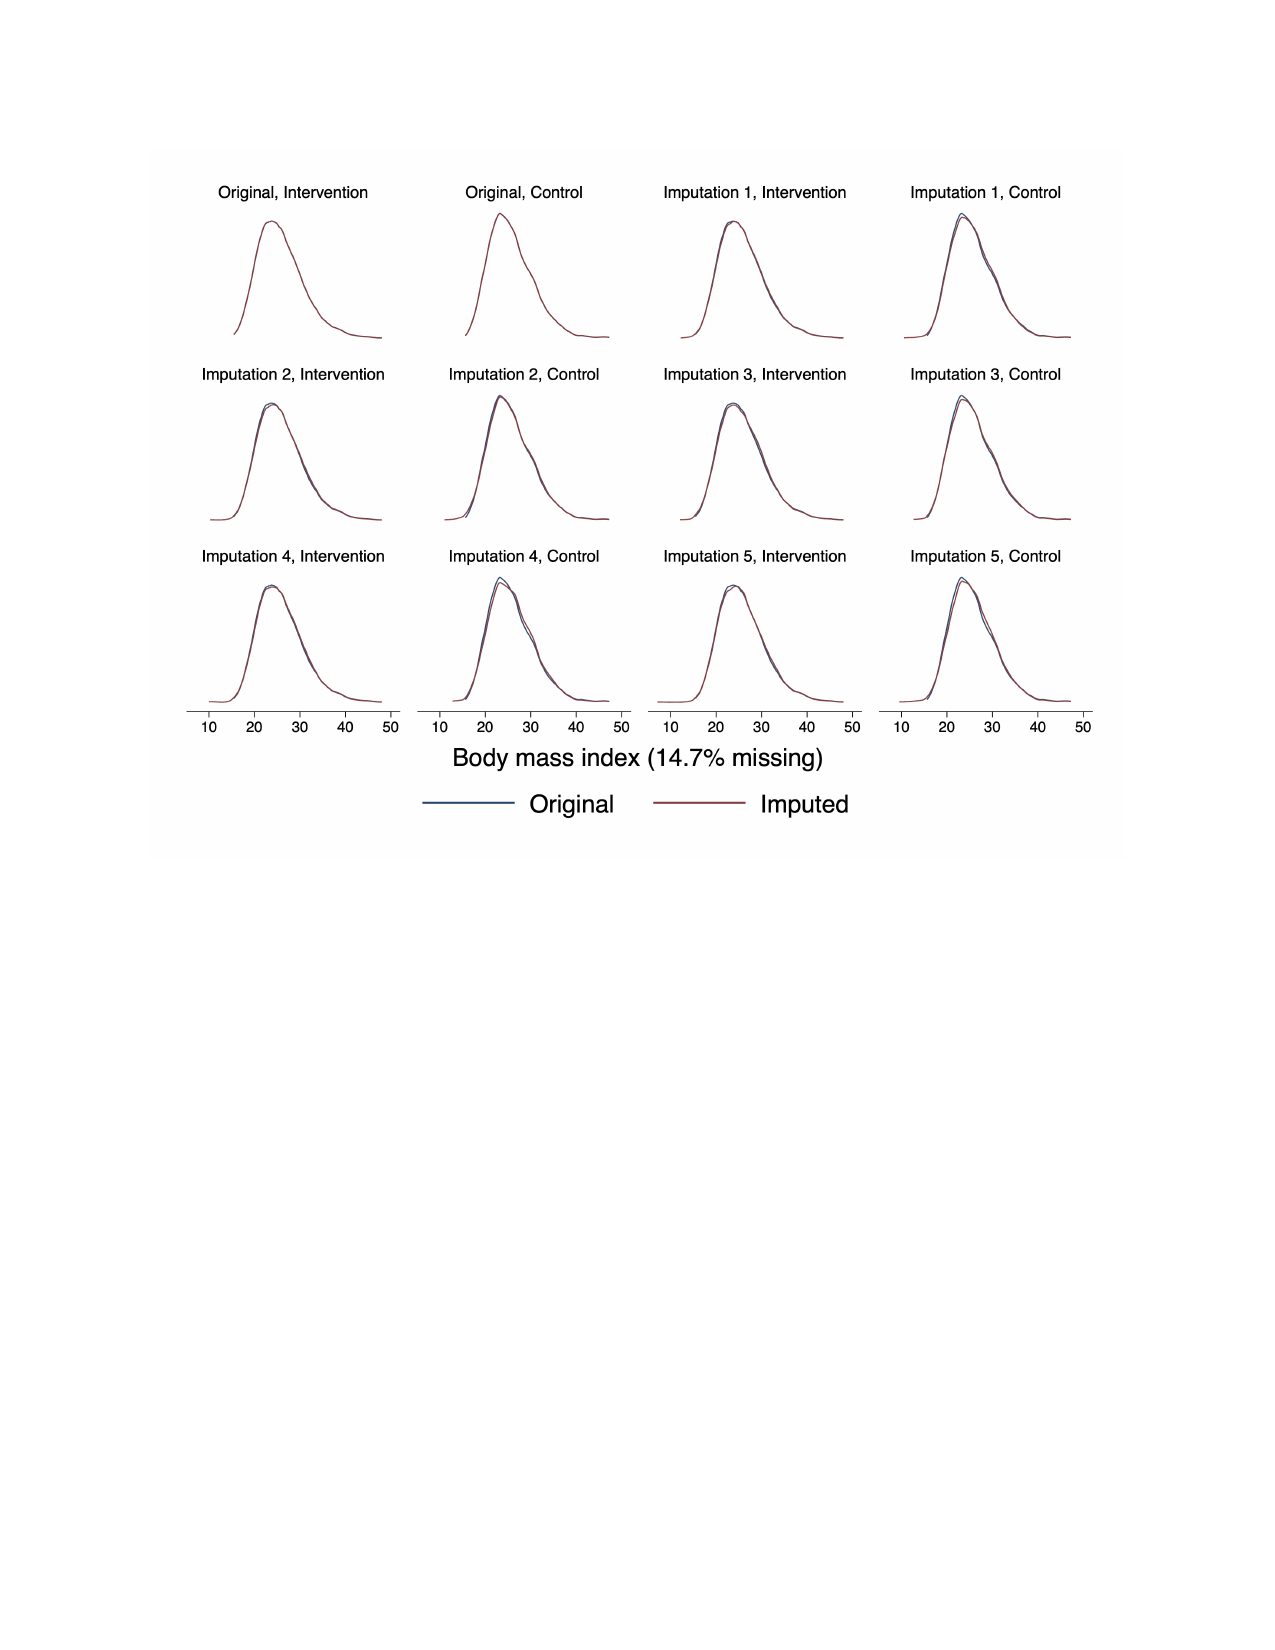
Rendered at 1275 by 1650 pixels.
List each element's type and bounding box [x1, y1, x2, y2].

picture [150, 150, 1125, 859]
